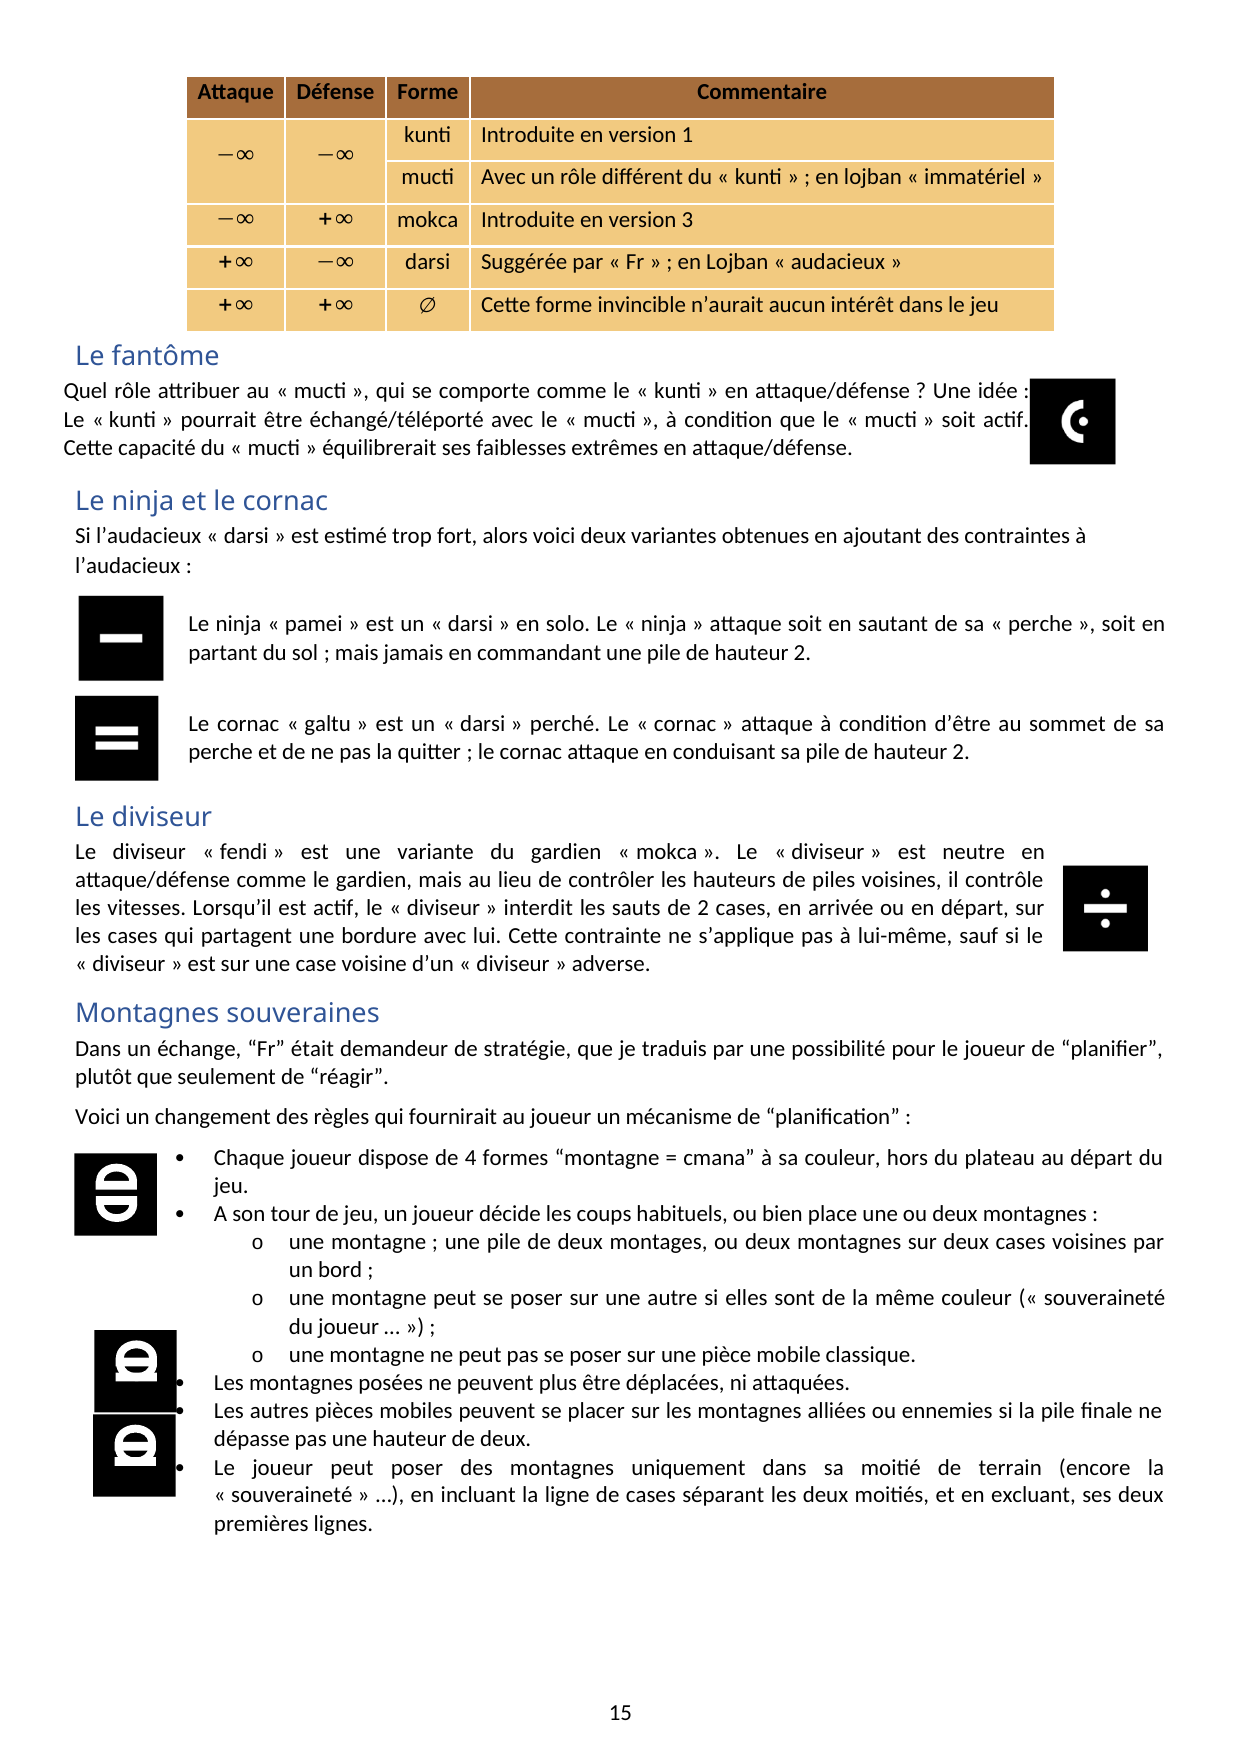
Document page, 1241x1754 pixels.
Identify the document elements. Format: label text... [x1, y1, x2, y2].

table_cell [286, 248, 385, 288]
table_cell Le cornac « galtu » est un « darsi » perché. Le « cornac » attaque à condition d’être au sommet de sa perche et de ne pas la quitter ; le cornac attaque en conduisant sa pile de hauteur 2. [188, 694, 1165, 793]
table_cell kunti [387, 120, 469, 160]
table_cell Introduite en version 3 [471, 205, 1054, 245]
table_cell Cette forme invincible n’aurait aucun intérêt dans le jeu [471, 290, 1054, 331]
picture [75, 693, 159, 781]
text Voici un changement des règles qui fournirait au joueur un mécanisme de “planification” : [75, 1102, 1165, 1130]
table_cell [286, 205, 385, 245]
table_cell [286, 290, 385, 331]
table_header Défense [286, 77, 385, 118]
table_cell mucti [387, 162, 469, 203]
table_cell darsi [387, 248, 469, 288]
table_header [63, 1143, 165, 1259]
table_cell [187, 120, 284, 203]
subtitle Le fantôme [75, 337, 1165, 374]
table_header Commentaire [471, 77, 1054, 118]
table_cell [187, 248, 284, 288]
table_cell Suggérée par « Fr » ; en Lojban « audacieux » [471, 248, 1054, 288]
table_cell [286, 120, 385, 203]
table_header Forme [387, 77, 469, 118]
picture [75, 594, 165, 682]
subtitle Le diviseur [75, 797, 1165, 834]
table_cell [75, 694, 188, 793]
table_header Attaque [187, 77, 284, 118]
table_header [1029, 377, 1153, 477]
table_cell [187, 205, 284, 245]
text Si l’audacieux « darsi » est estimé trop fort, alors voici deux variantes obtenues en ajoutant des contraintes à l’audacieux : [75, 521, 1165, 579]
picture [1029, 376, 1117, 465]
subtitle Montagnes souveraines [75, 994, 1165, 1031]
table_cell [187, 290, 284, 331]
subtitle Le ninja et le cornac [75, 481, 1165, 518]
text Dans un échange, “Fr” était demandeur de stratégie, que je traduis par une possibilité pour le joueur de “planifier”, plutôt que seulement de “réagir”. [75, 1034, 1165, 1090]
table_header [75, 594, 188, 694]
picture [1062, 863, 1148, 952]
table_header [1057, 837, 1165, 990]
table_header Le ninja « pamei » est un « darsi » en solo. Le « ninja » attaque soit en sautant de sa « perche », soit en partant du sol ; mais jamais en commandant une pile de hauteur 2. [188, 594, 1165, 694]
table_header Quel rôle attribuer au « mucti », qui se comporte comme le « kunti » en attaque/défense ? Une idée : Le « kunti » pourrait être échangé/téléporté avec le « mucti », à condition que le « mucti » soit actif. Cette capacité du « mucti » équilibrerait ses faiblesses extrêmes en attaque/défense. [63, 377, 1029, 477]
table_cell [63, 1259, 165, 1577]
table_cell Introduite en version 1 [471, 120, 1054, 160]
table_cell [387, 290, 469, 331]
table_header Le diviseur « fendi » est une variante du gardien « mokca ». Le « diviseur » est neutre en attaque/défense comme le gardien, mais au lieu de contrôler les hauteurs de piles voisines, il contrôle les vitesses. Lorsqu’il est actif, le « diviseur » interdit les sauts de 2 cases, en arrivée ou en départ, sur les cases qui partagent une bordure avec lui. Cette contrainte ne s’applique pas à lui-même, sauf si le « diviseur » est sur une case voisine d’un « diviseur » adverse. [75, 837, 1057, 990]
table_cell Avec un rôle différent du « kunti » ; en lojban « immatériel » [471, 162, 1054, 203]
table_header Chaque joueur dispose de 4 formes “montagne = cmana” à sa couleur, hors du plateau au départ du jeu. A son tour de jeu, un joueur décide les coups habituels, ou bien place une ou deux montagnes : une montagne ; une pile de deux montages, ou deux montagnes sur deux cases voisines par un bord ; une montagne peut se poser sur une autre si elles sont de la même couleur (« souveraineté du joueur … ») ; une montagne ne peut pas se poser sur une pièce mobile classique. Les montagnes posées ne peuvent plus être déplacées, ni attaquées. Les autres pièces mobiles peuvent se placer sur les montagnes alliées ou ennemies si la pile finale ne dépasse pas une hauteur de deux. Le joueur peut poser des montagnes uniquement dans sa moitié de terrain (encore la « souveraineté » …), en incluant la ligne de cases séparant les deux moitiés, et en excluant, ses deux premières lignes. [165, 1143, 1165, 1577]
table_cell mokca [387, 205, 469, 245]
